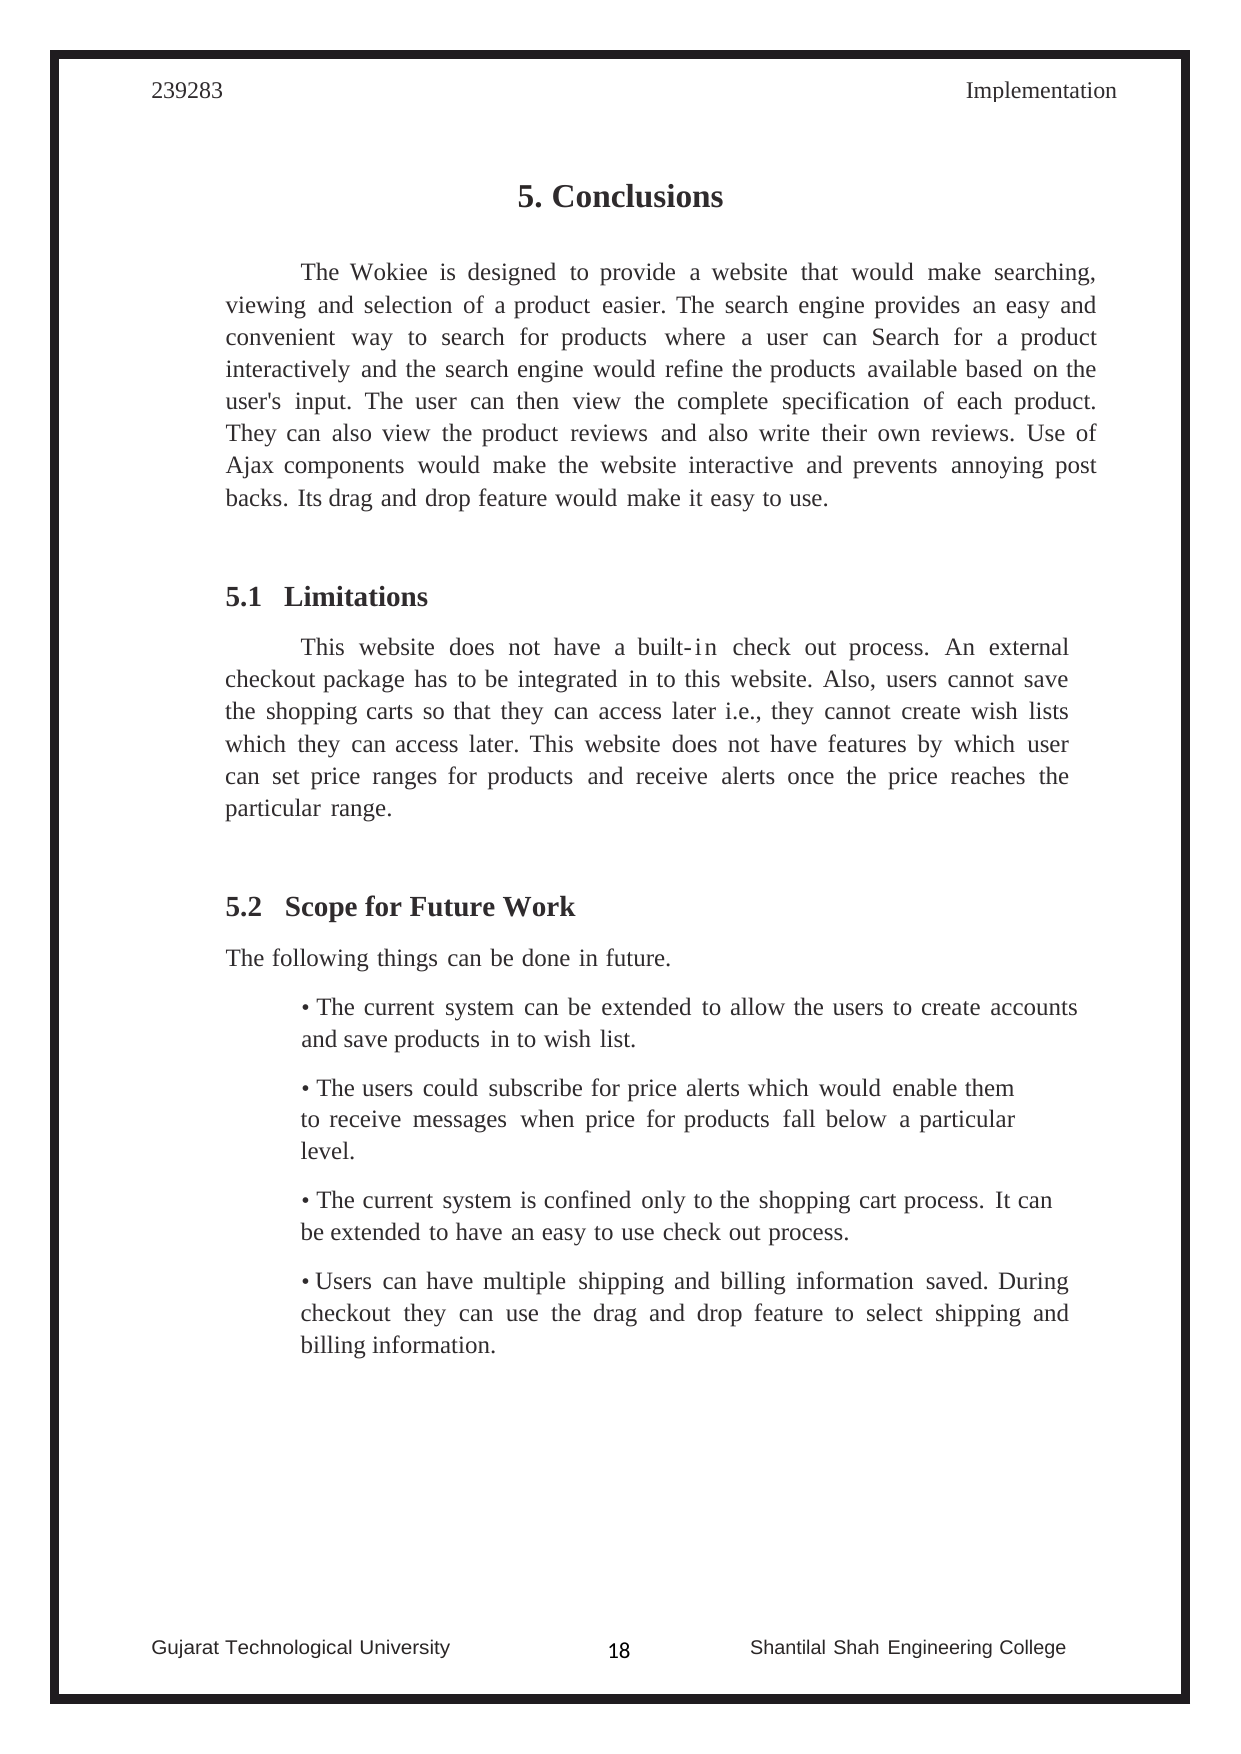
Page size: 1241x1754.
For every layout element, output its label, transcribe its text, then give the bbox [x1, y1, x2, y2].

list The current system is confined only to the shopping cart process. It can be extended to have an easy to use check out process. [300, 1185, 1053, 1245]
list Conclusions [517, 176, 1098, 215]
text The Wokiee is designed to provide a website that would make searching, viewing and selection of a product easier. The search engine provides an easy and convenient way to search for products where a user can Search for a product interactively and the search engine would refine the products available based on the user's input. The user can then view the complete specification of each product. They can also view the product reviews and also write their own reviews. Use of Ajax components would make the website interactive and prevents annoying post backs. Its drag and drop feature would make it easy to use. [225, 257, 1097, 512]
subtitle Limitations [225, 579, 1098, 612]
text This website does not have a built-in check out process. An external checkout package has to be integrated in to this website. Also, users cannot save the shopping carts so that they can access later i.e., they cannot create wish lists which they can access later. This website does not have features by which user can set price ranges for products and receive alerts once the price reaches the particular range. [225, 632, 1069, 822]
list Users can have multiple shipping and billing information saved. During checkout they can use the drag and drop feature to select shipping and billing information. [300, 1266, 1069, 1359]
list The current system can be extended to allow the users to create accounts and save products in to wish list. [301, 992, 1078, 1052]
subtitle Scope for Future Work [225, 889, 1098, 923]
text The following things can be done in future. [225, 943, 1098, 972]
list The users could subscribe for price alerts which would enable them to receive messages when price for products fall below a particular level. [300, 1073, 1015, 1165]
